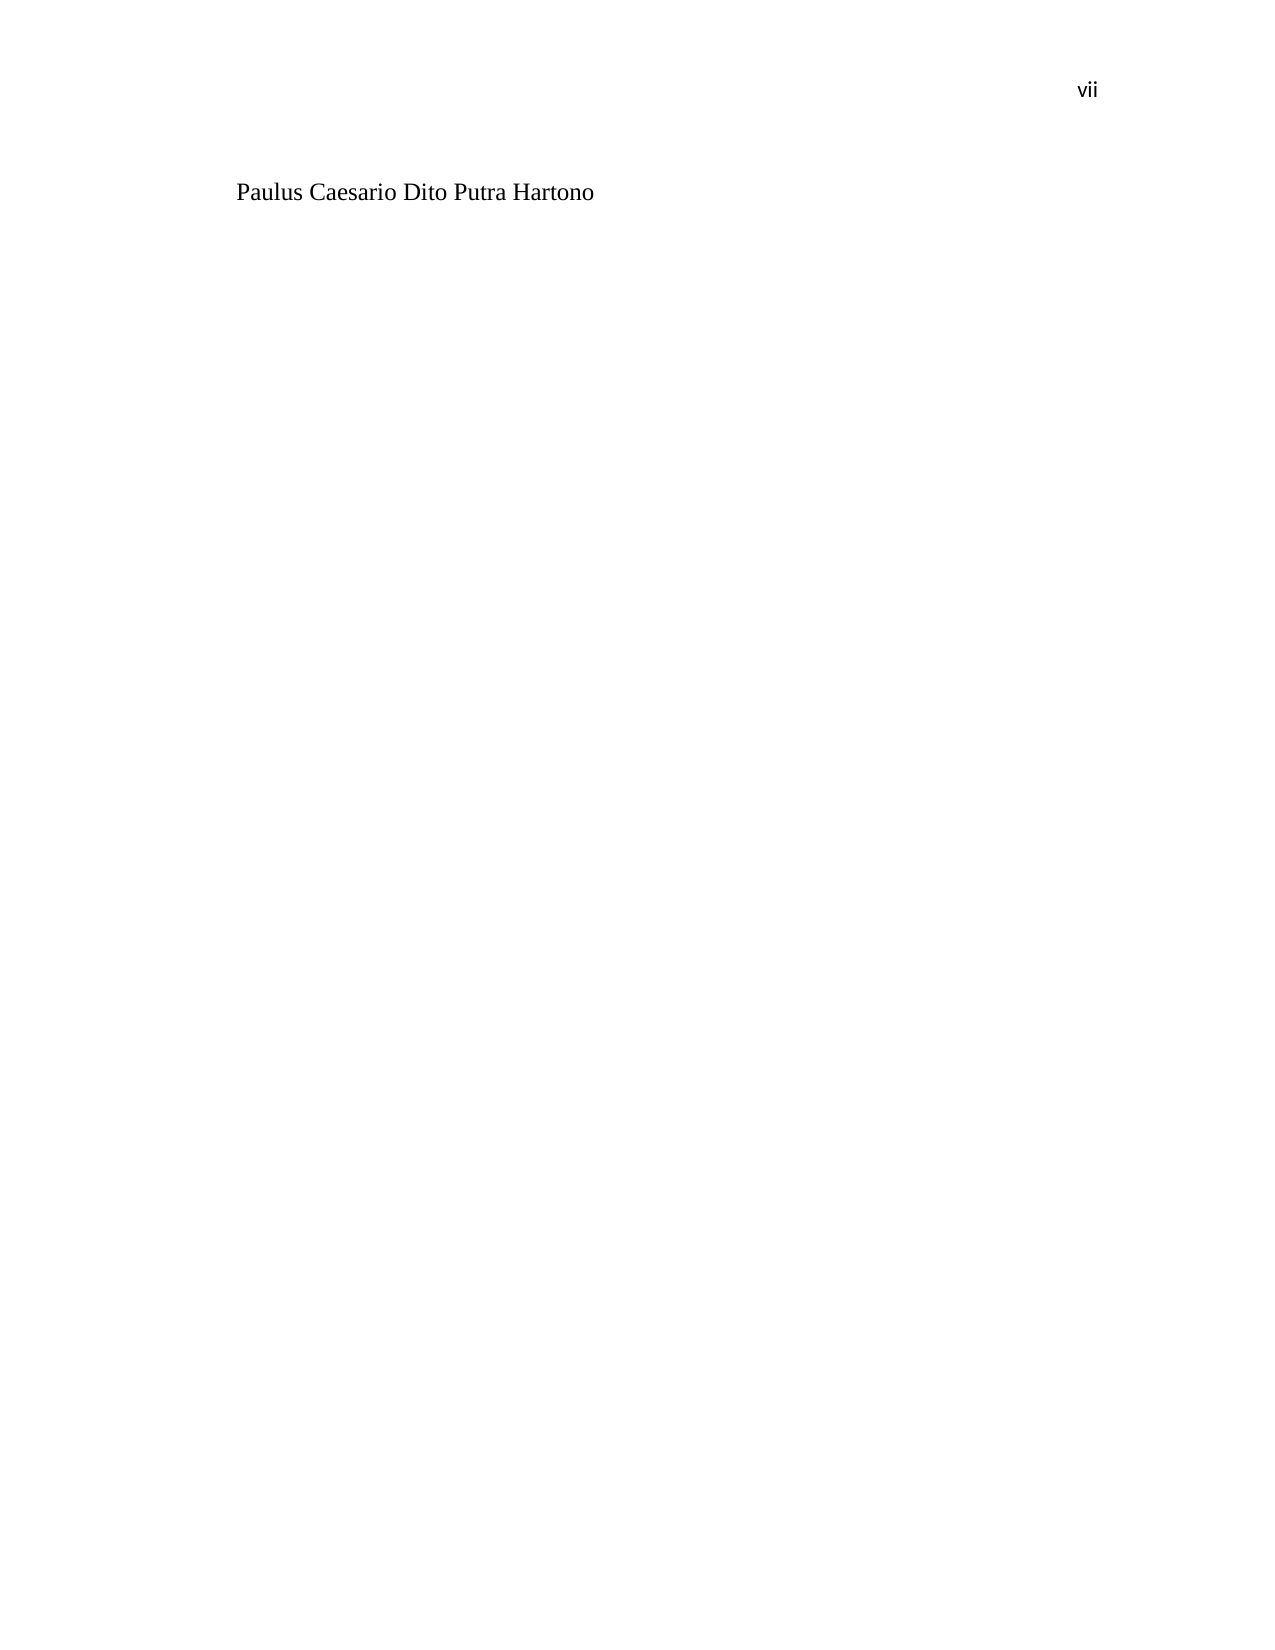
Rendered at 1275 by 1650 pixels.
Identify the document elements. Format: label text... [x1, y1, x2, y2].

text Paulus Caesario Dito Putra Hartono [236, 177, 1098, 206]
